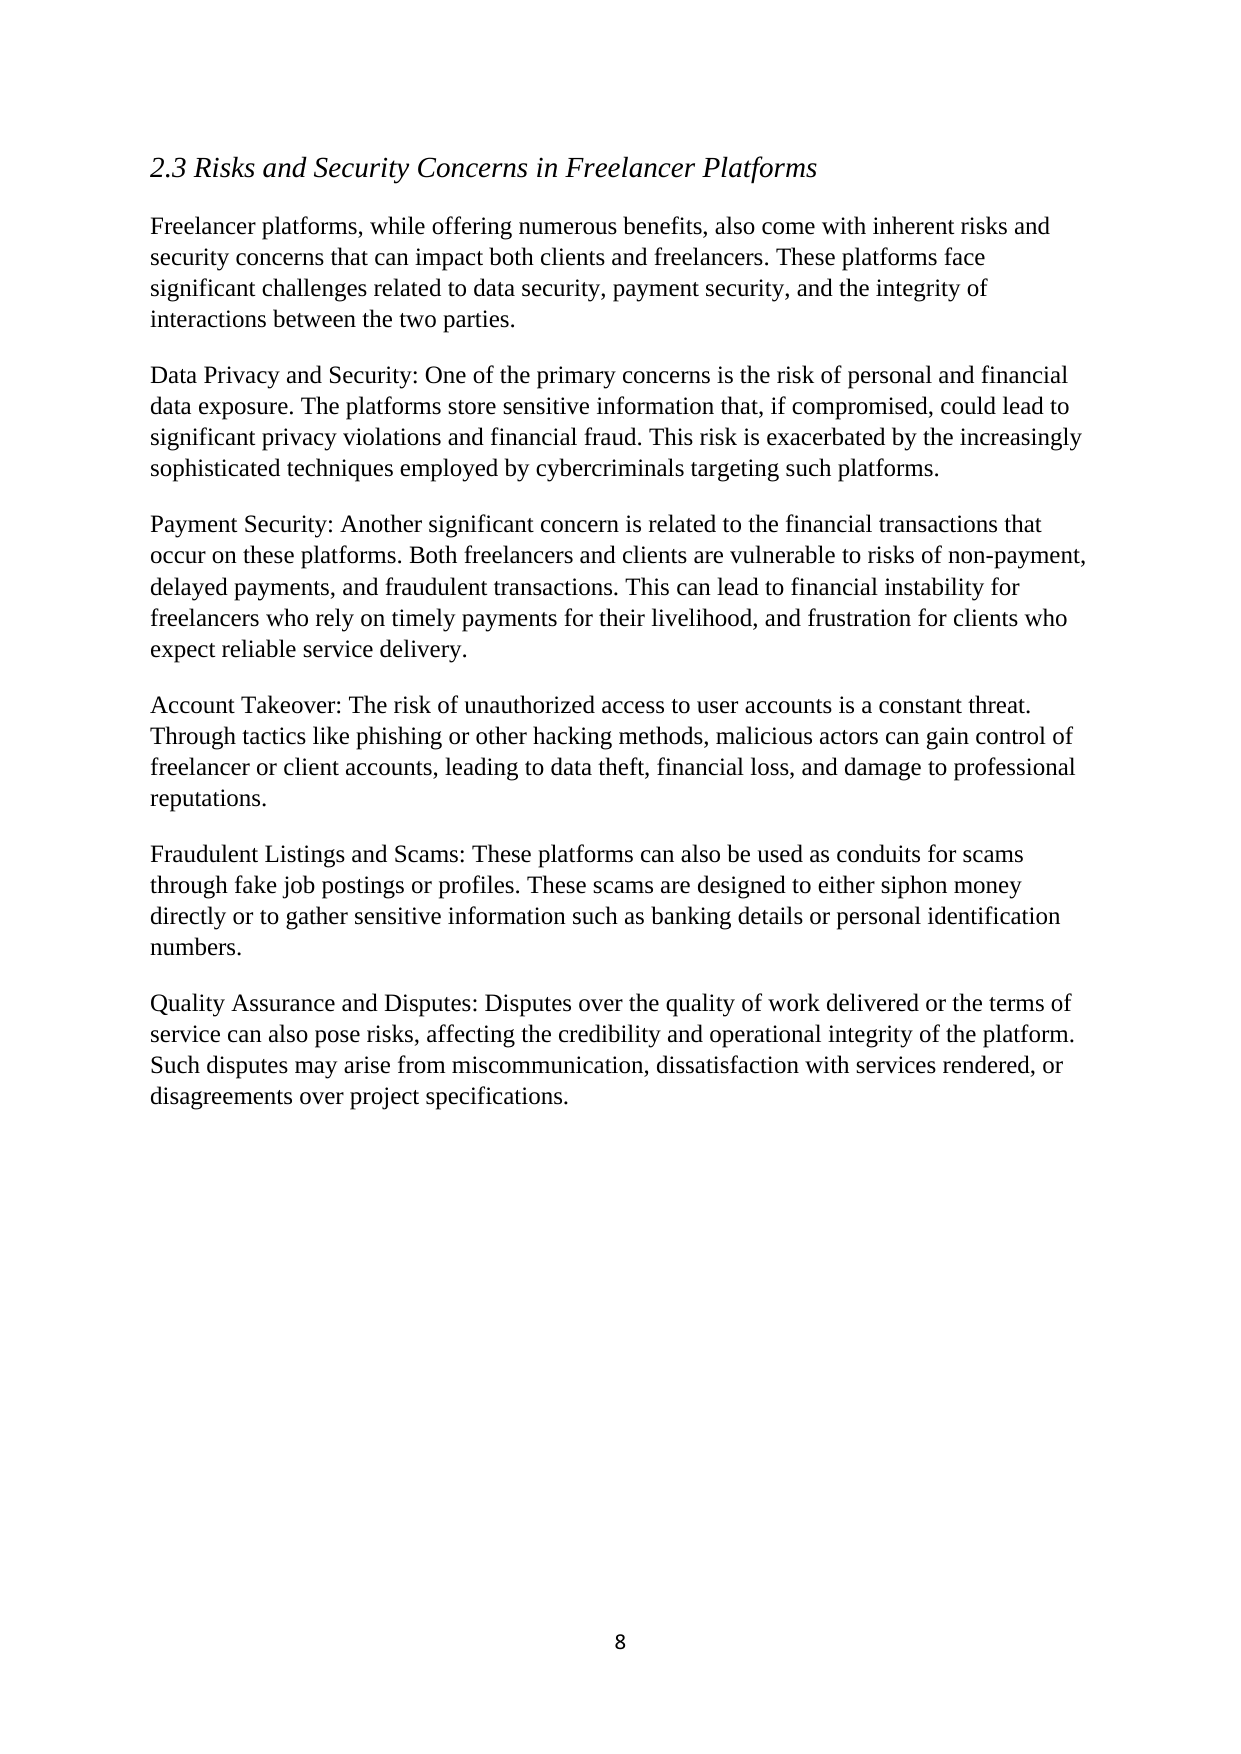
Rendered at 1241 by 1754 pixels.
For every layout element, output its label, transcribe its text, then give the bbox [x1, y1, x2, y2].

text Payment Security: Another significant concern is related to the financial transactions that occur on these platforms. Both freelancers and clients are vulnerable to risks of non-payment, delayed payments, and fraudulent transactions. This can lead to financial instability for freelancers who rely on timely payments for their livelihood, and frustration for clients who expect reliable service delivery. [150, 509, 1090, 662]
text Fraudulent Listings and Scams: These platforms can also be used as conduits for scams through fake job postings or profiles. These scams are designed to either siphon money directly or to gather sensitive information such as banking details or personal identification numbers. [150, 839, 1090, 961]
text Quality Assurance and Disputes: Disputes over the quality of work delivered or the terms of service can also pose risks, affecting the credibility and operational integrity of the platform. Such disputes may arise from miscommunication, dissatisfaction with services rendered, or disagreements over project specifications. [150, 988, 1090, 1110]
text Data Privacy and Security: One of the primary concerns is the risk of personal and financial data exposure. The platforms store sensitive information that, if compromised, could lead to significant privacy violations and financial fraud. This risk is exacerbated by the increasingly sophisticated techniques employed by cybercriminals targeting such platforms. [150, 360, 1090, 482]
text Account Takeover: The risk of unauthorized access to user accounts is a constant threat. Through tactics like phishing or other hacking methods, malicious actors can gain control of freelancer or client accounts, leading to data theft, financial loss, and damage to professional reputations. [150, 690, 1090, 812]
subtitle 2.3 Risks and Security Concerns in Freelancer Platforms [150, 150, 1090, 183]
text Freelancer platforms, while offering numerous benefits, also come with inherent risks and security concerns that can impact both clients and freelancers. These platforms face significant challenges related to data security, payment security, and the integrity of interactions between the two parties. [150, 211, 1090, 333]
